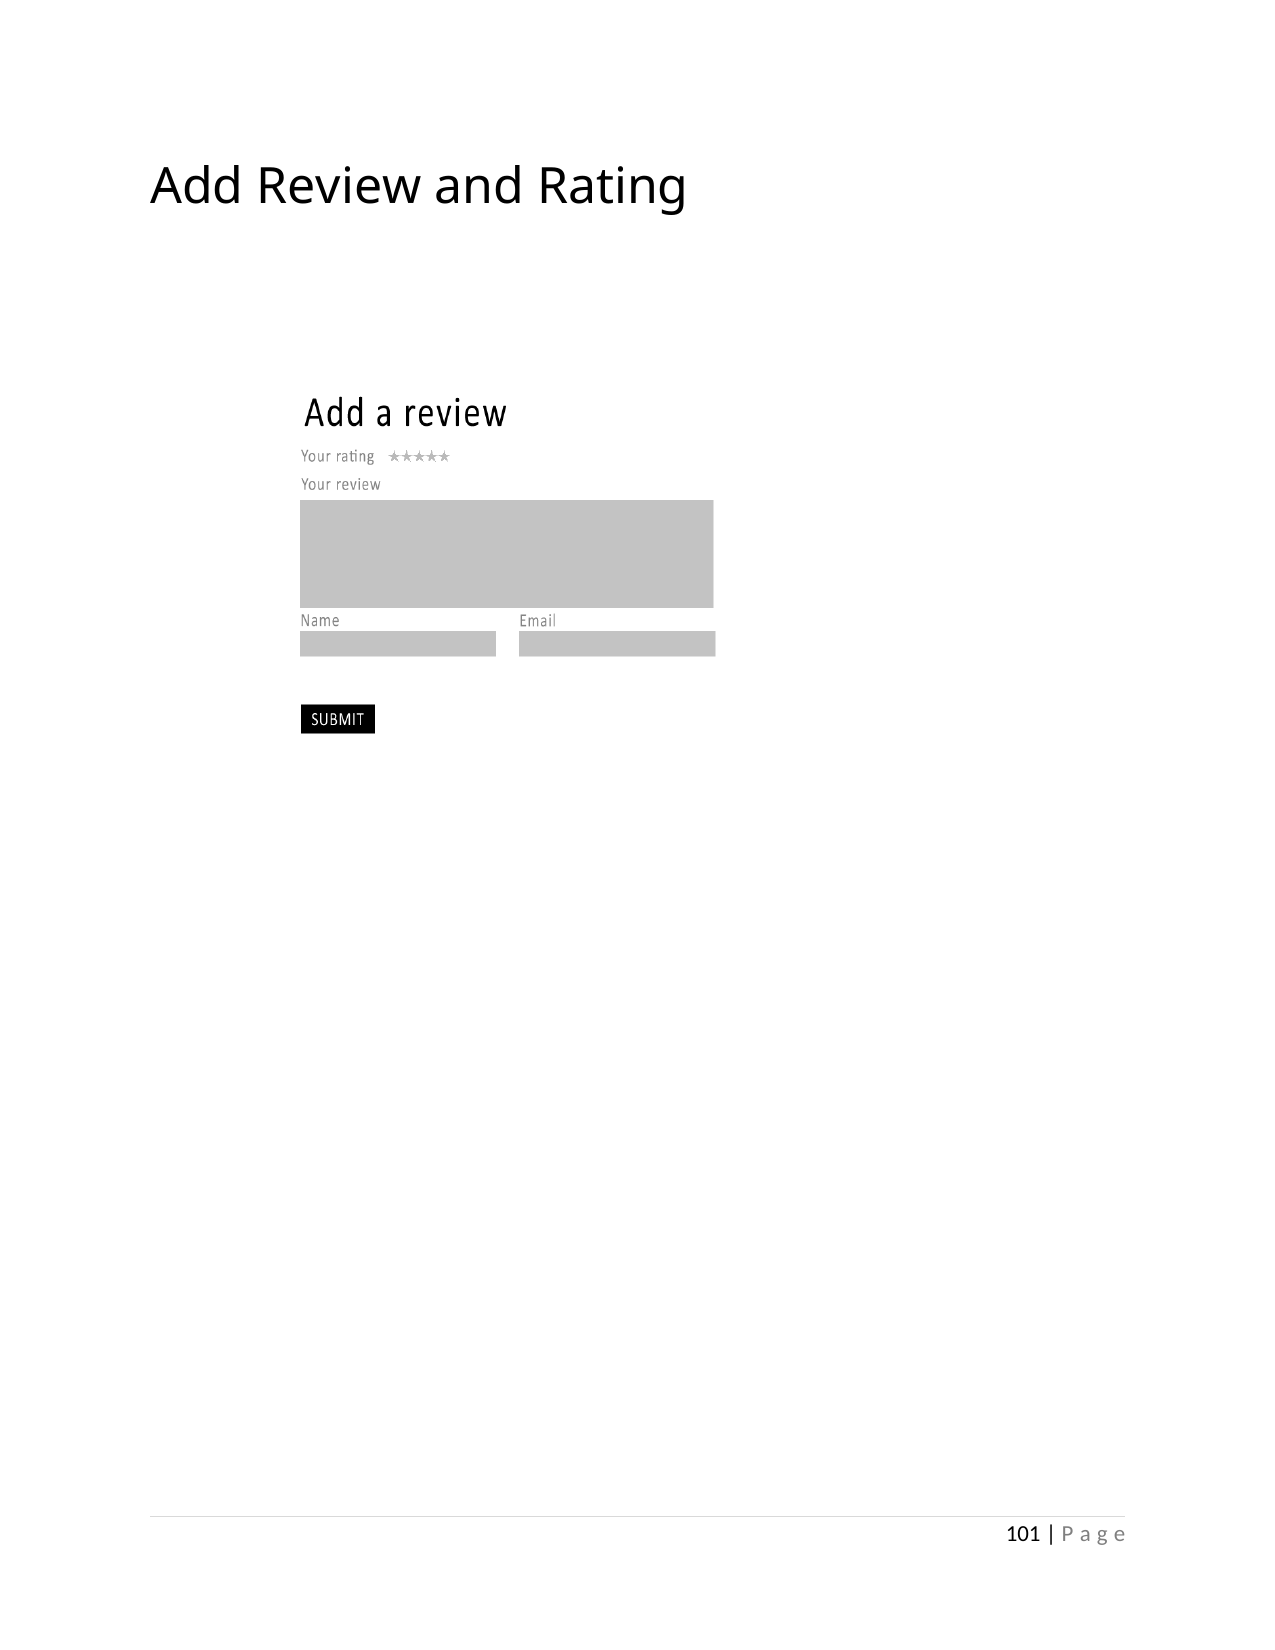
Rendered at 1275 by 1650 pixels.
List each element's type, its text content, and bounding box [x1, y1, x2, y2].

picture [150, 357, 872, 778]
text Add Review and Rating [150, 150, 1125, 218]
